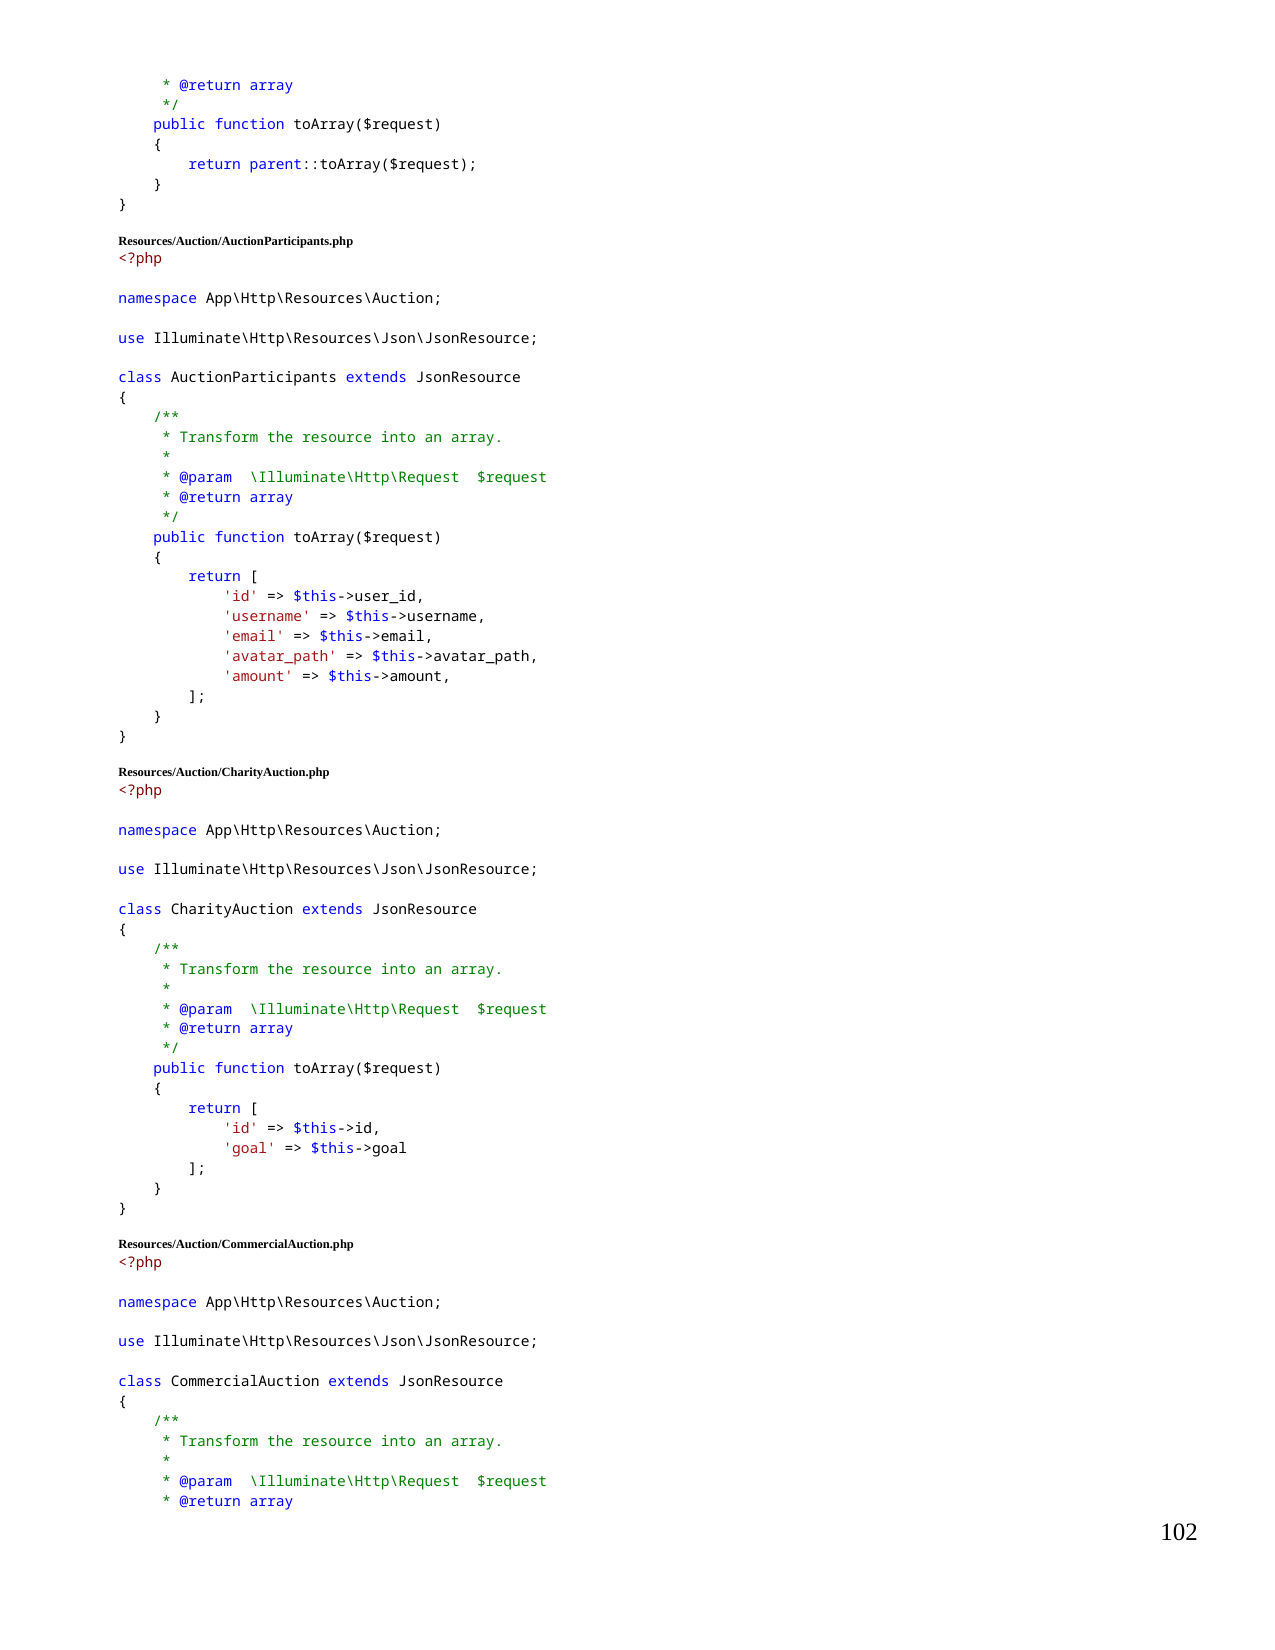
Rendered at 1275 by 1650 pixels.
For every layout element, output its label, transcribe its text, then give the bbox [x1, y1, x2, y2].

text public function toArray($request) [118, 1058, 1198, 1078]
text /** [118, 407, 1198, 427]
text { [118, 919, 1198, 939]
text * @param \Illuminate\Http\Request $request [118, 1470, 1198, 1490]
text namespace App\Http\Resources\Auction; [118, 819, 1198, 839]
text namespace App\Http\Resources\Auction; [118, 288, 1198, 308]
text */ [118, 1038, 1198, 1058]
text * @return array [118, 1490, 1198, 1510]
text <?php [118, 1252, 1198, 1271]
text class CharityAuction extends JsonResource [118, 899, 1198, 919]
text } [118, 194, 1198, 214]
text use Illuminate\Http\Resources\Json\JsonResource; [118, 1331, 1198, 1351]
text * Transform the resource into an array. [118, 959, 1198, 978]
text 'email' => $this->email, [118, 626, 1198, 646]
text <?php [118, 779, 1198, 799]
text 'amount' => $this->amount, [118, 666, 1198, 686]
text * @return array [118, 74, 1198, 94]
text Resources/Auction/CommercialAuction.php [118, 1237, 1198, 1252]
text /** [118, 939, 1198, 959]
text use Illuminate\Http\Resources\Json\JsonResource; [118, 859, 1198, 879]
text * [118, 978, 1198, 998]
text * @return array [118, 1018, 1198, 1038]
text * @return array [118, 487, 1198, 507]
text Resources/Auction/AuctionParticipants.php [118, 233, 1198, 248]
text */ [118, 94, 1198, 114]
text } [118, 1197, 1198, 1217]
text class CommercialAuction extends JsonResource [118, 1371, 1198, 1391]
text * [118, 1451, 1198, 1470]
text * [118, 447, 1198, 467]
text public function toArray($request) [118, 526, 1198, 546]
text 'id' => $this->user_id, [118, 586, 1198, 606]
text { [118, 387, 1198, 407]
text ]; [118, 1158, 1198, 1177]
text } [118, 1177, 1198, 1197]
text namespace App\Http\Resources\Auction; [118, 1291, 1198, 1311]
text Resources/Auction/CharityAuction.php [118, 765, 1198, 779]
text 'goal' => $this->goal [118, 1138, 1198, 1158]
text return parent::toArray($request); [118, 154, 1198, 174]
text <?php [118, 248, 1198, 268]
text ]; [118, 686, 1198, 706]
text { [118, 546, 1198, 566]
text /** [118, 1411, 1198, 1431]
text */ [118, 507, 1198, 526]
text * @param \Illuminate\Http\Request $request [118, 998, 1198, 1018]
text 'id' => $this->id, [118, 1118, 1198, 1138]
text } [118, 706, 1198, 725]
text { [118, 134, 1198, 154]
text return [ [118, 1098, 1198, 1118]
text { [118, 1391, 1198, 1411]
text } [118, 725, 1198, 745]
text { [118, 1078, 1198, 1098]
text public function toArray($request) [118, 114, 1198, 134]
text 'username' => $this->username, [118, 606, 1198, 626]
text 'avatar_path' => $this->avatar_path, [118, 646, 1198, 666]
text } [118, 174, 1198, 194]
text return [ [118, 566, 1198, 586]
text use Illuminate\Http\Resources\Json\JsonResource; [118, 327, 1198, 347]
text class AuctionParticipants extends JsonResource [118, 367, 1198, 387]
text * Transform the resource into an array. [118, 1431, 1198, 1451]
text * @param \Illuminate\Http\Request $request [118, 467, 1198, 487]
text * Transform the resource into an array. [118, 427, 1198, 447]
